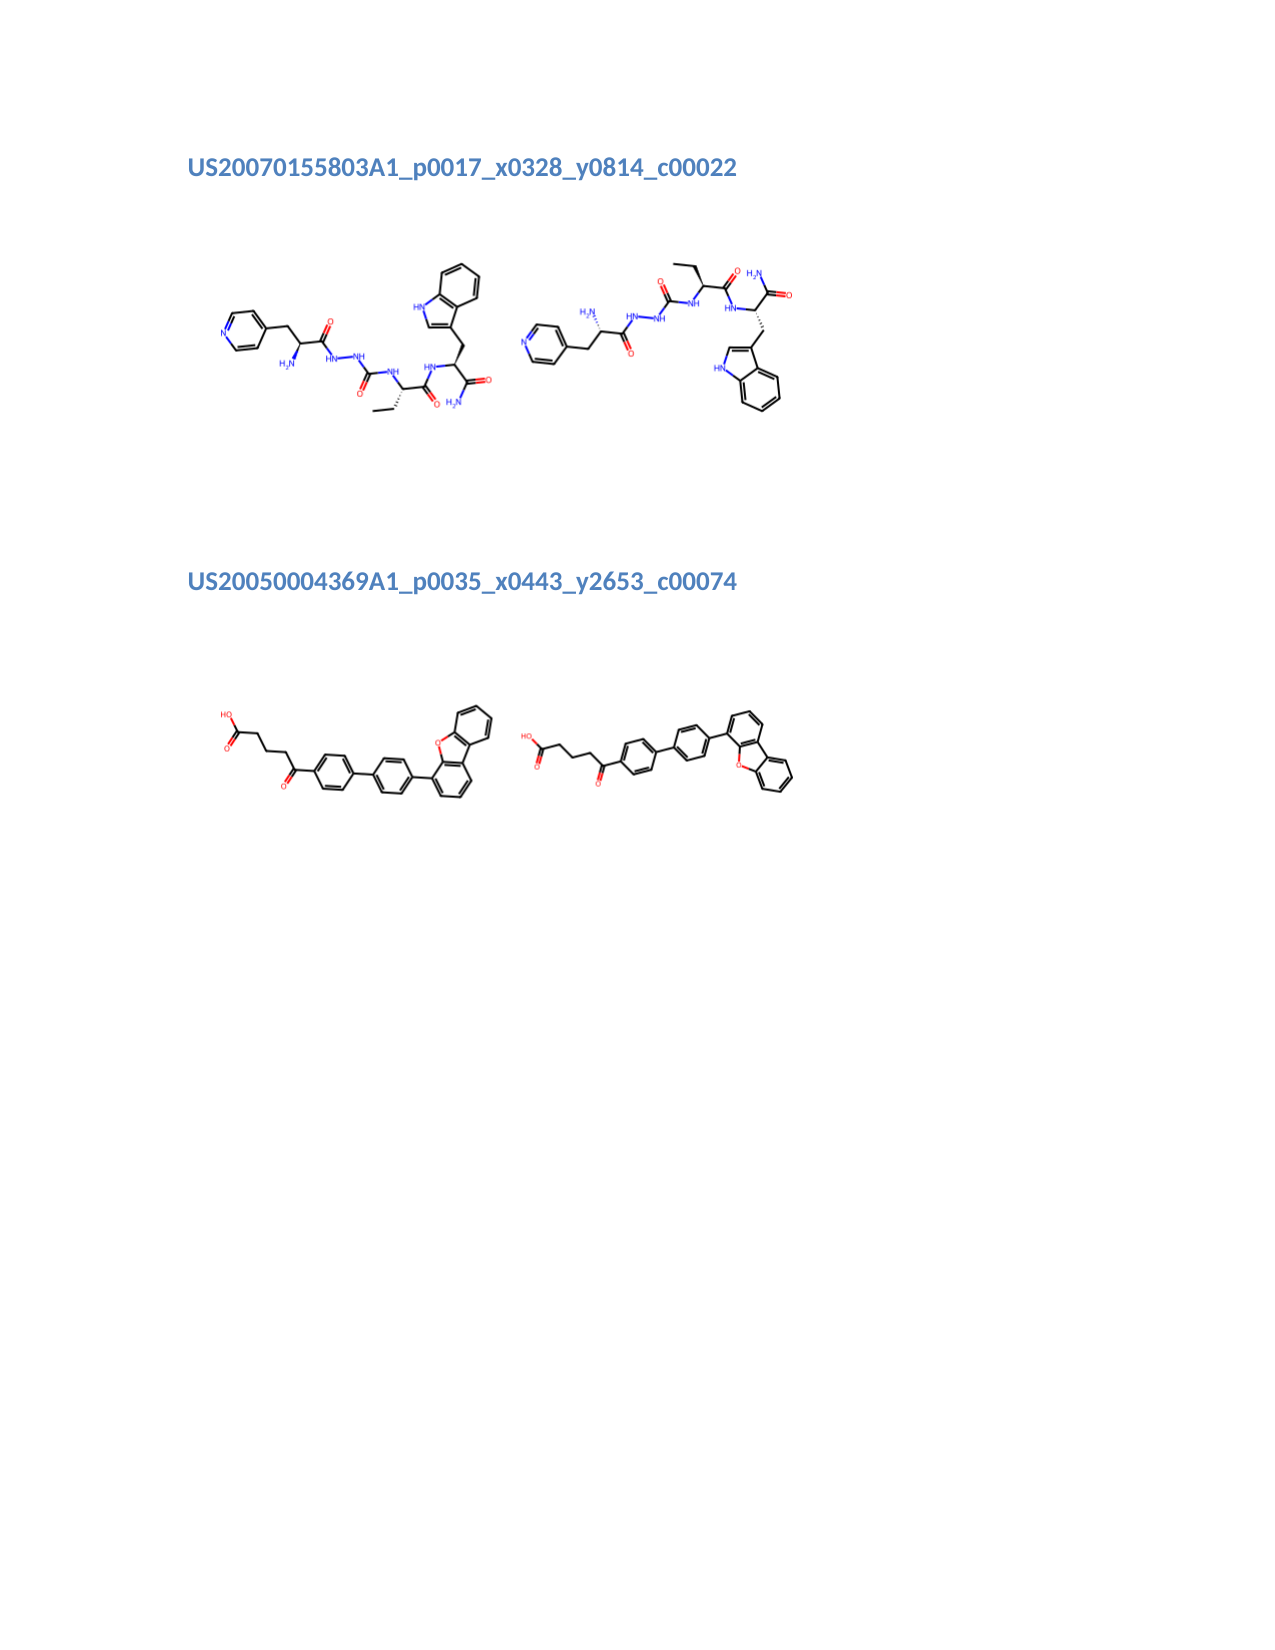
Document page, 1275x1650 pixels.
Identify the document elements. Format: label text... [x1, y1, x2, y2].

subtitle US20070155803A1_p0017_x0328_y0814_c00022 [187, 150, 1087, 183]
subtitle US20050004369A1_p0035_x0443_y2653_c00074 [187, 564, 1087, 597]
picture [206, 601, 807, 902]
picture [206, 187, 807, 488]
